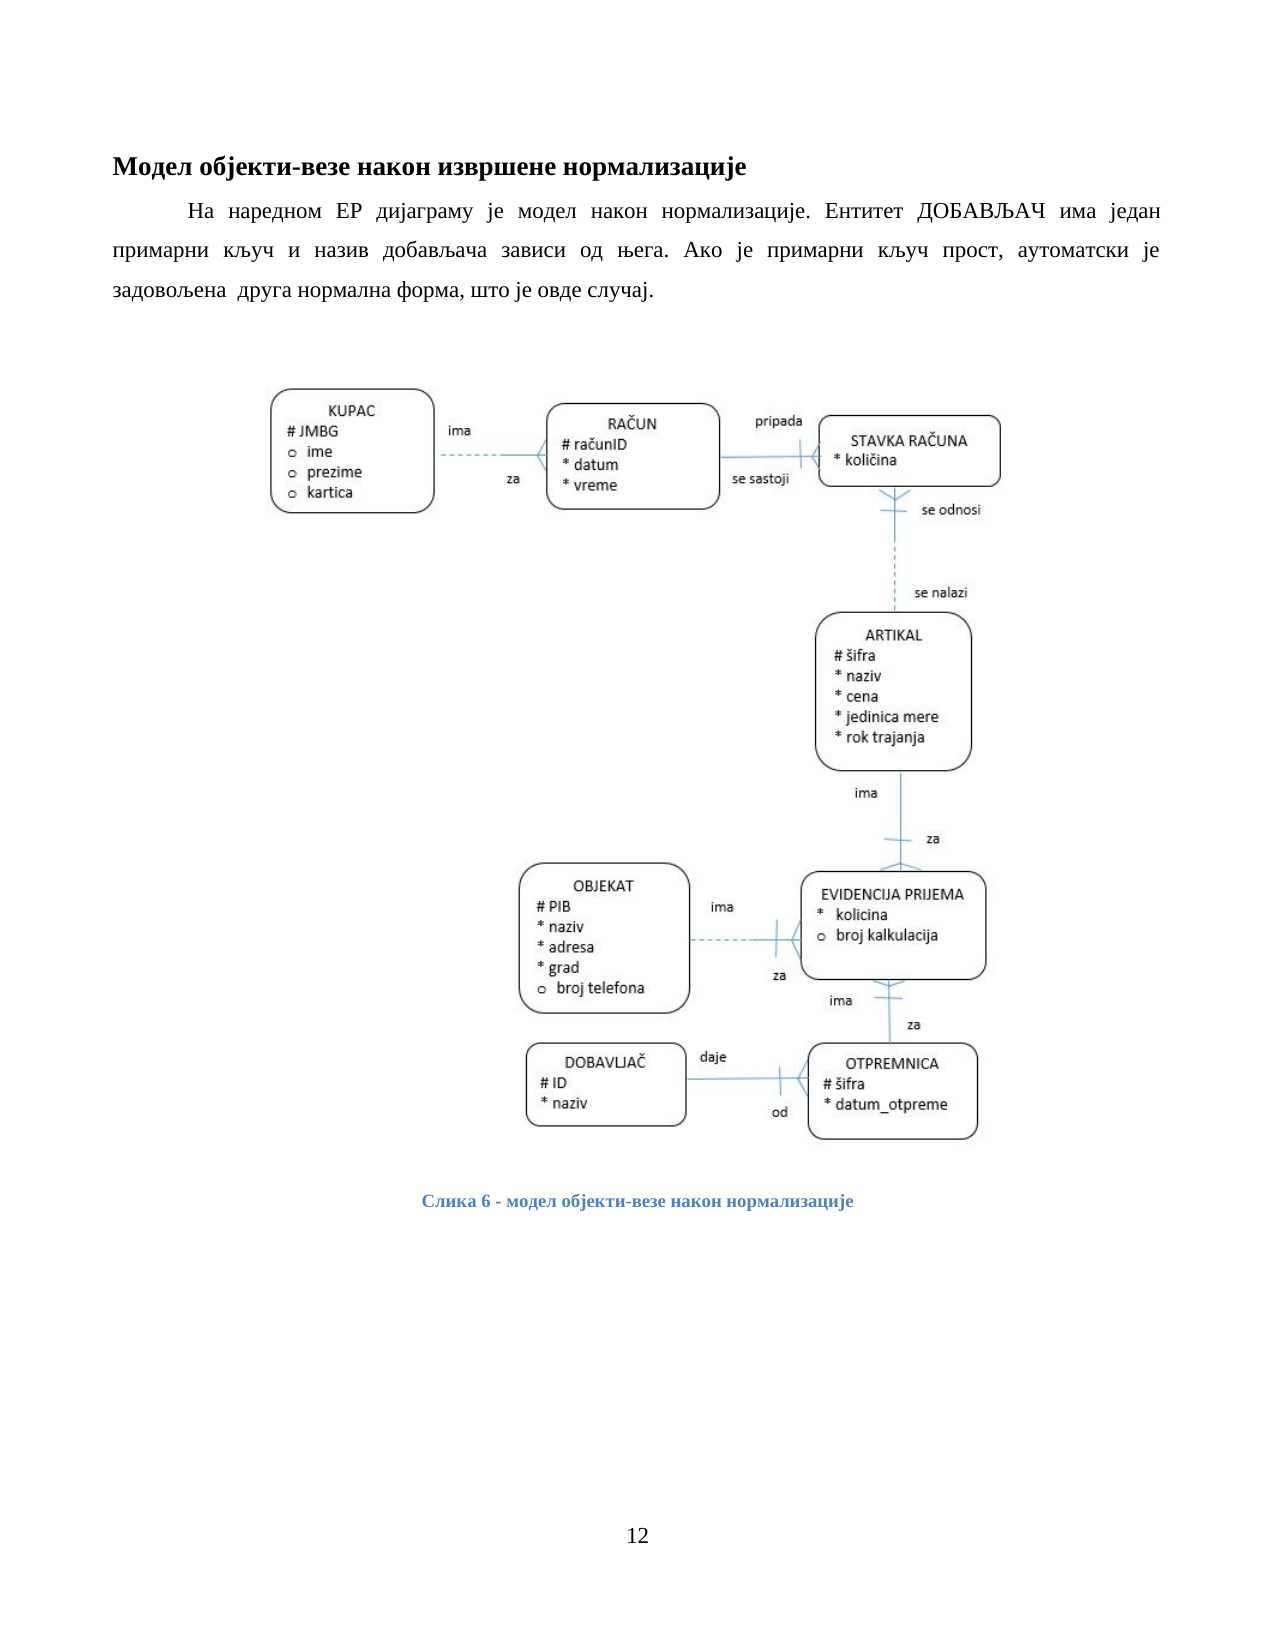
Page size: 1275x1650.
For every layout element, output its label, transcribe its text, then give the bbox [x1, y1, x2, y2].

text Слика 6 - модел објекти-везе након нормализације [112, 1190, 1162, 1211]
picture [256, 379, 1019, 1165]
text На наредном ЕР дијаграму је модел након нормализације. Ентитет ДОБАВЉАЧ има један примарни кључ и назив добављача зависи од њега. Ако је примарни кључ прост, аутоматски је задовољена друга нормална форма, што је овде случај. [112, 197, 1162, 302]
subtitle Модел објекти-везе након извршене нормализације [112, 150, 1162, 181]
